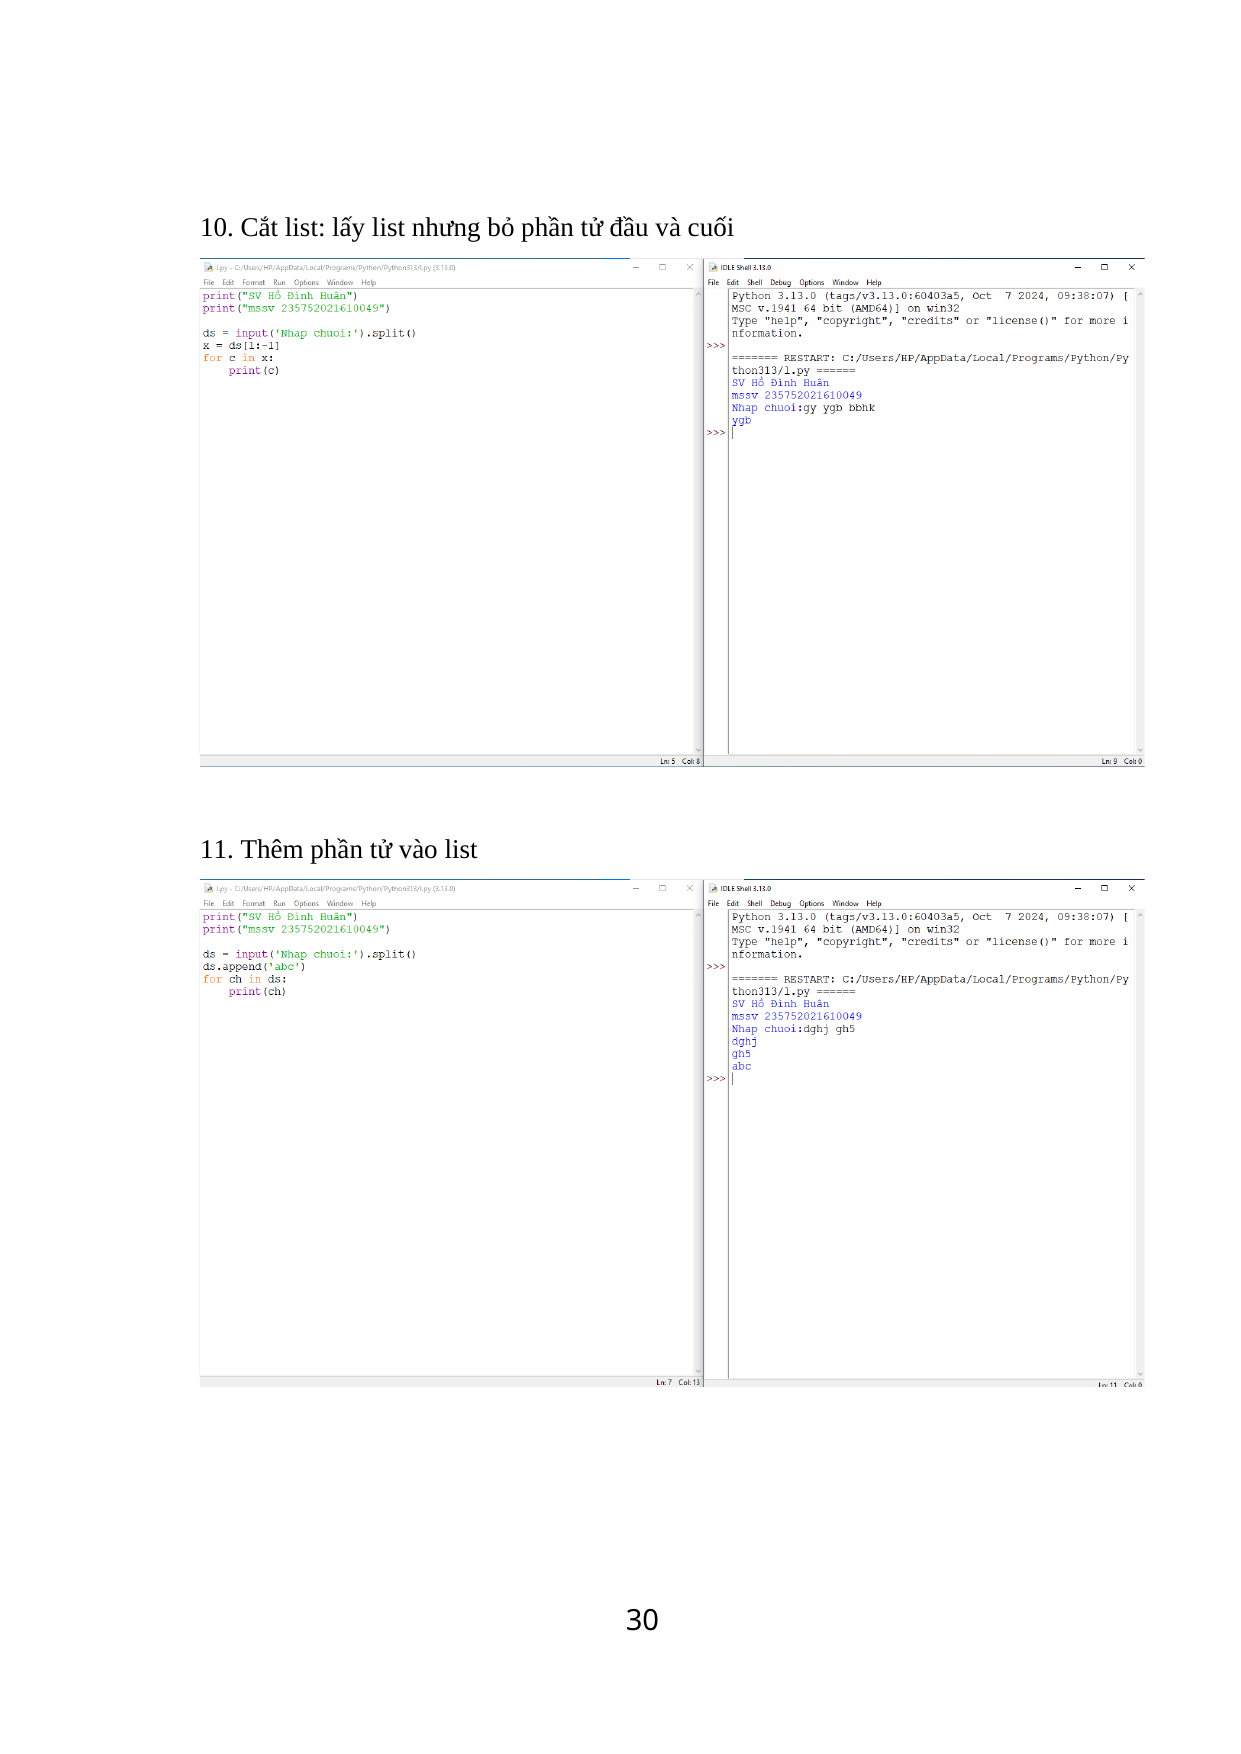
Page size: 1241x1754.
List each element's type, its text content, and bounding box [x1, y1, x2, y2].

text 11. Thêm phần tử vào list [200, 833, 1122, 864]
picture [199, 879, 1145, 1387]
text 10. Cắt list: lấy list nhưng bỏ phần tử đầu và cuối [200, 211, 1122, 243]
picture [199, 258, 1145, 767]
